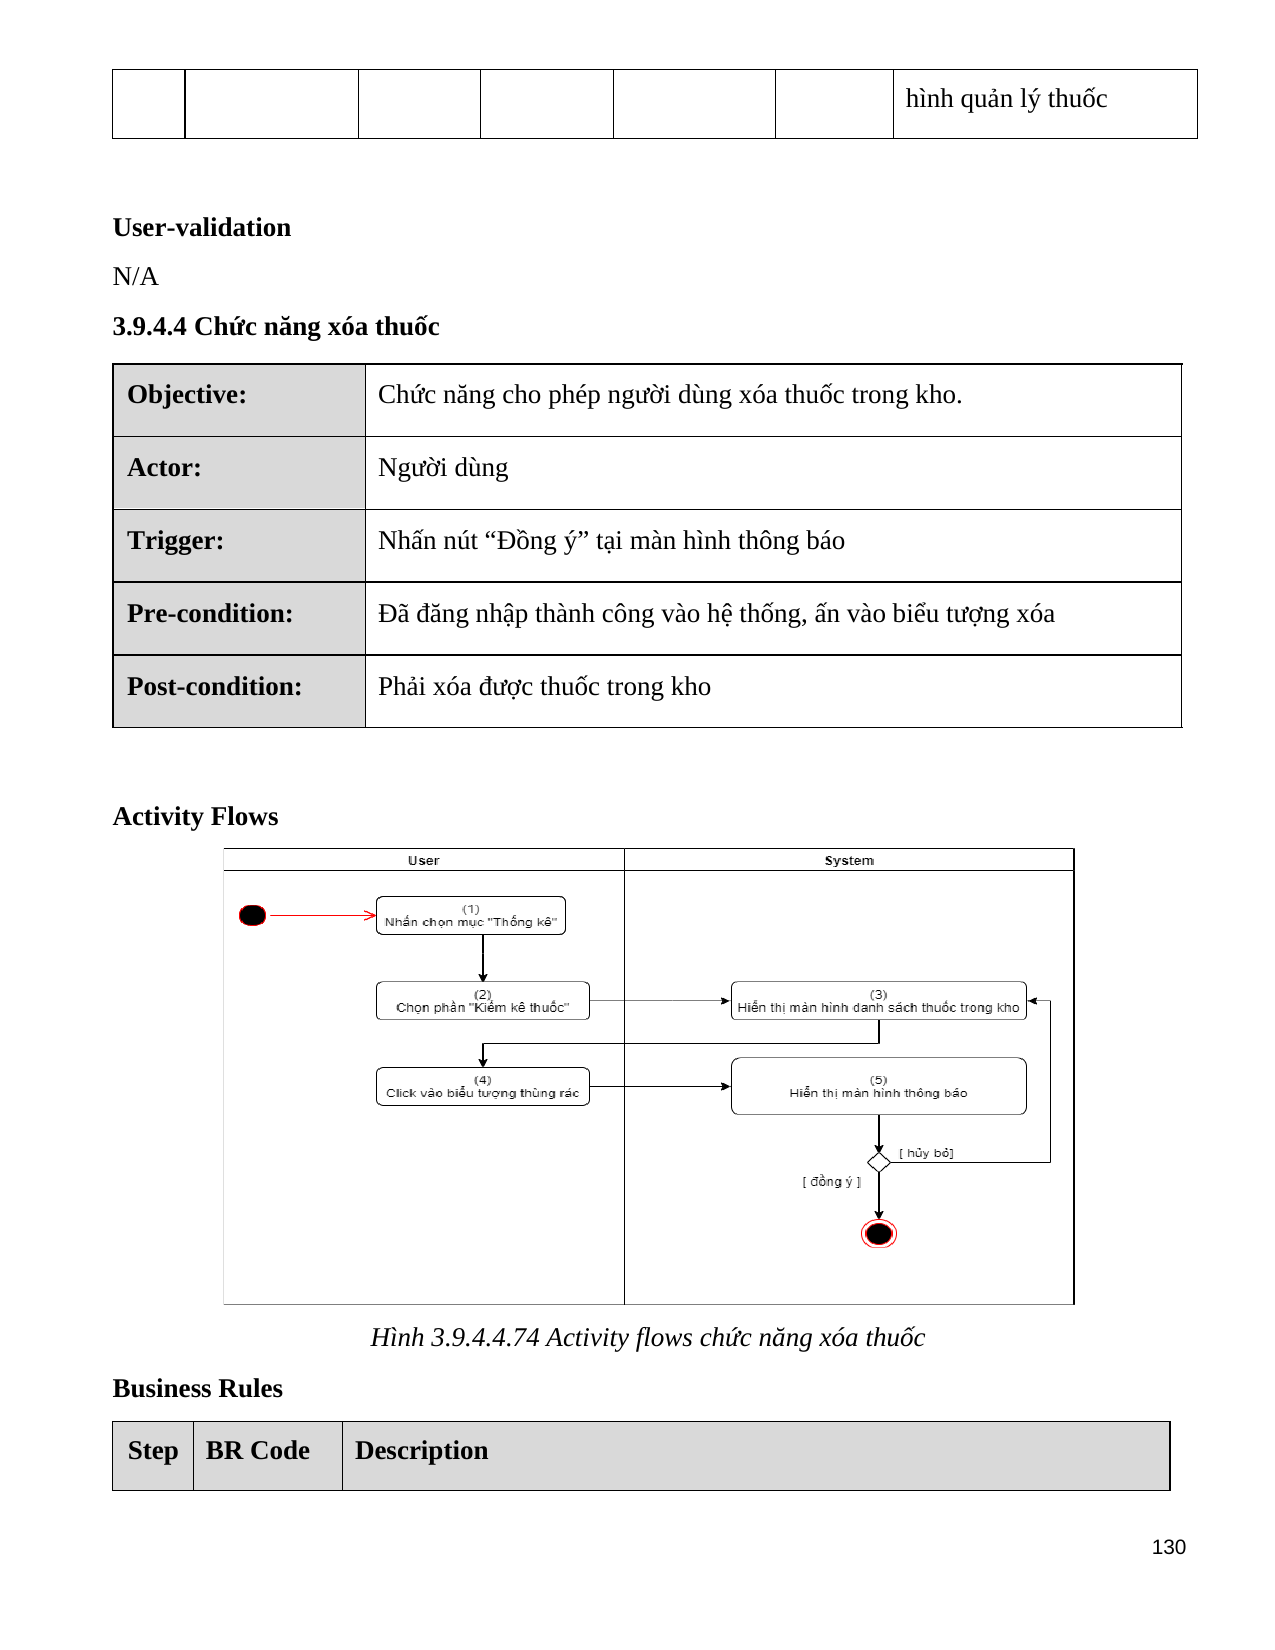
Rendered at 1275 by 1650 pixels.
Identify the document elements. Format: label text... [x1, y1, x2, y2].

text N/A [112, 260, 1186, 291]
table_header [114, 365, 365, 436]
text Business Rules [112, 1373, 1186, 1404]
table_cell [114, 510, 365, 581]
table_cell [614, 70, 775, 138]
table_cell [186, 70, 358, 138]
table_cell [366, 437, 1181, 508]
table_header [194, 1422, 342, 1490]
subtitle Chức năng xóa thuốc [112, 310, 1186, 341]
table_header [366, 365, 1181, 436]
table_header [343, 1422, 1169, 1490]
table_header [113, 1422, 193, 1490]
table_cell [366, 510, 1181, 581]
picture [223, 848, 1075, 1305]
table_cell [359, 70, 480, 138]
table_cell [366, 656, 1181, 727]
text Activity Flows [112, 800, 1186, 831]
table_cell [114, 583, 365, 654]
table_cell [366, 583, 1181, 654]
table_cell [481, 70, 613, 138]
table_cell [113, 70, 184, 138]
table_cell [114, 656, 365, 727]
text User-validation [112, 211, 1186, 242]
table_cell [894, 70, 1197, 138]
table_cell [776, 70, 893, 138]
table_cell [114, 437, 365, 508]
